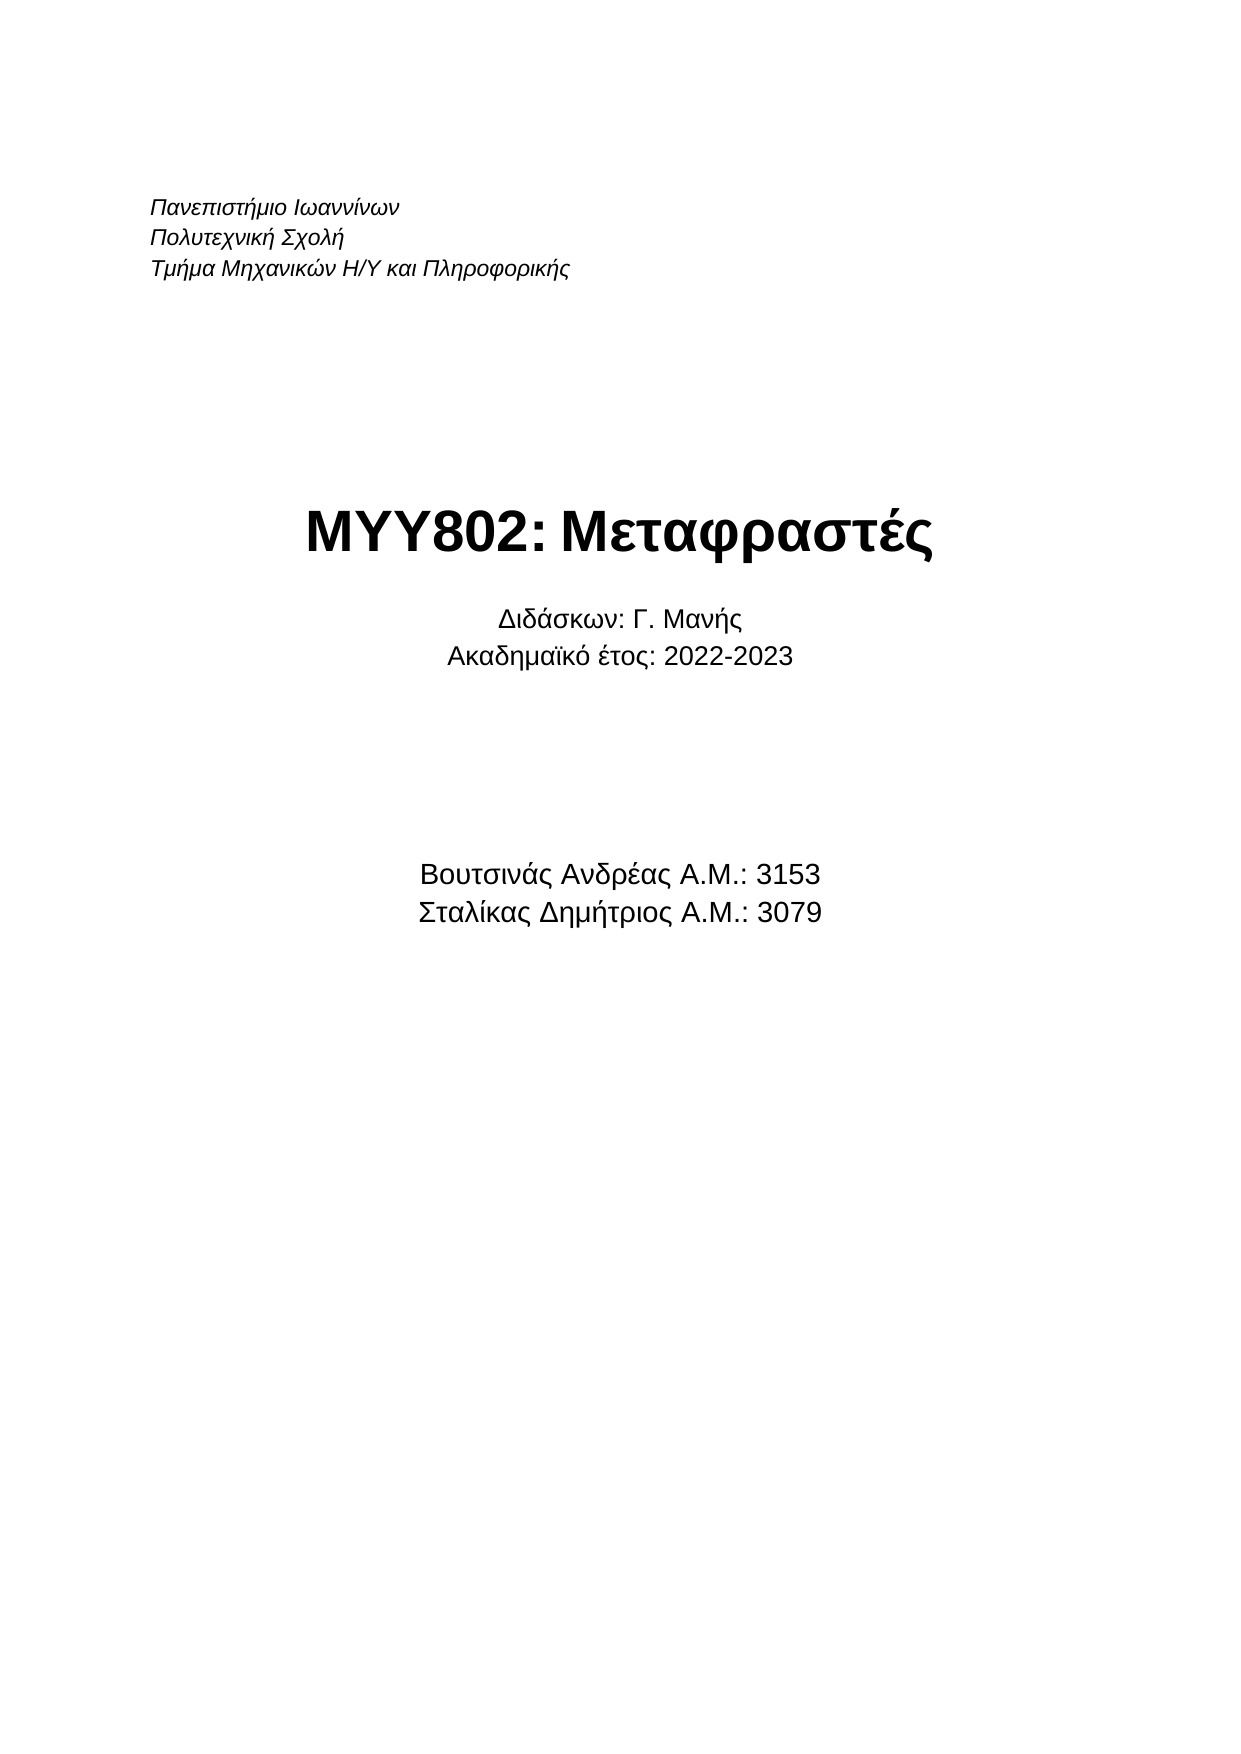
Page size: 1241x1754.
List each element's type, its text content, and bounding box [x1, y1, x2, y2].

text Πανεπιστήμιο Ιωαννίνων [150, 194, 1090, 221]
text Ακαδημαϊκό έτος: 2022-2023 [150, 639, 1090, 671]
text Διδάσκων: Γ. Μανής [150, 603, 1090, 635]
text ΜΥΥ802: Μεταφραστές [150, 496, 1090, 563]
text Τμήμα Μηχανικών Η/Υ και Πληροφορικής [150, 254, 1090, 281]
text Σταλίκας Δημήτριος Α.Μ.: 3079 [150, 895, 1090, 929]
text Πολυτεχνική Σχολή [150, 224, 1090, 251]
text Βουτσινάς Ανδρέας Α.Μ.: 3153 [150, 857, 1090, 890]
